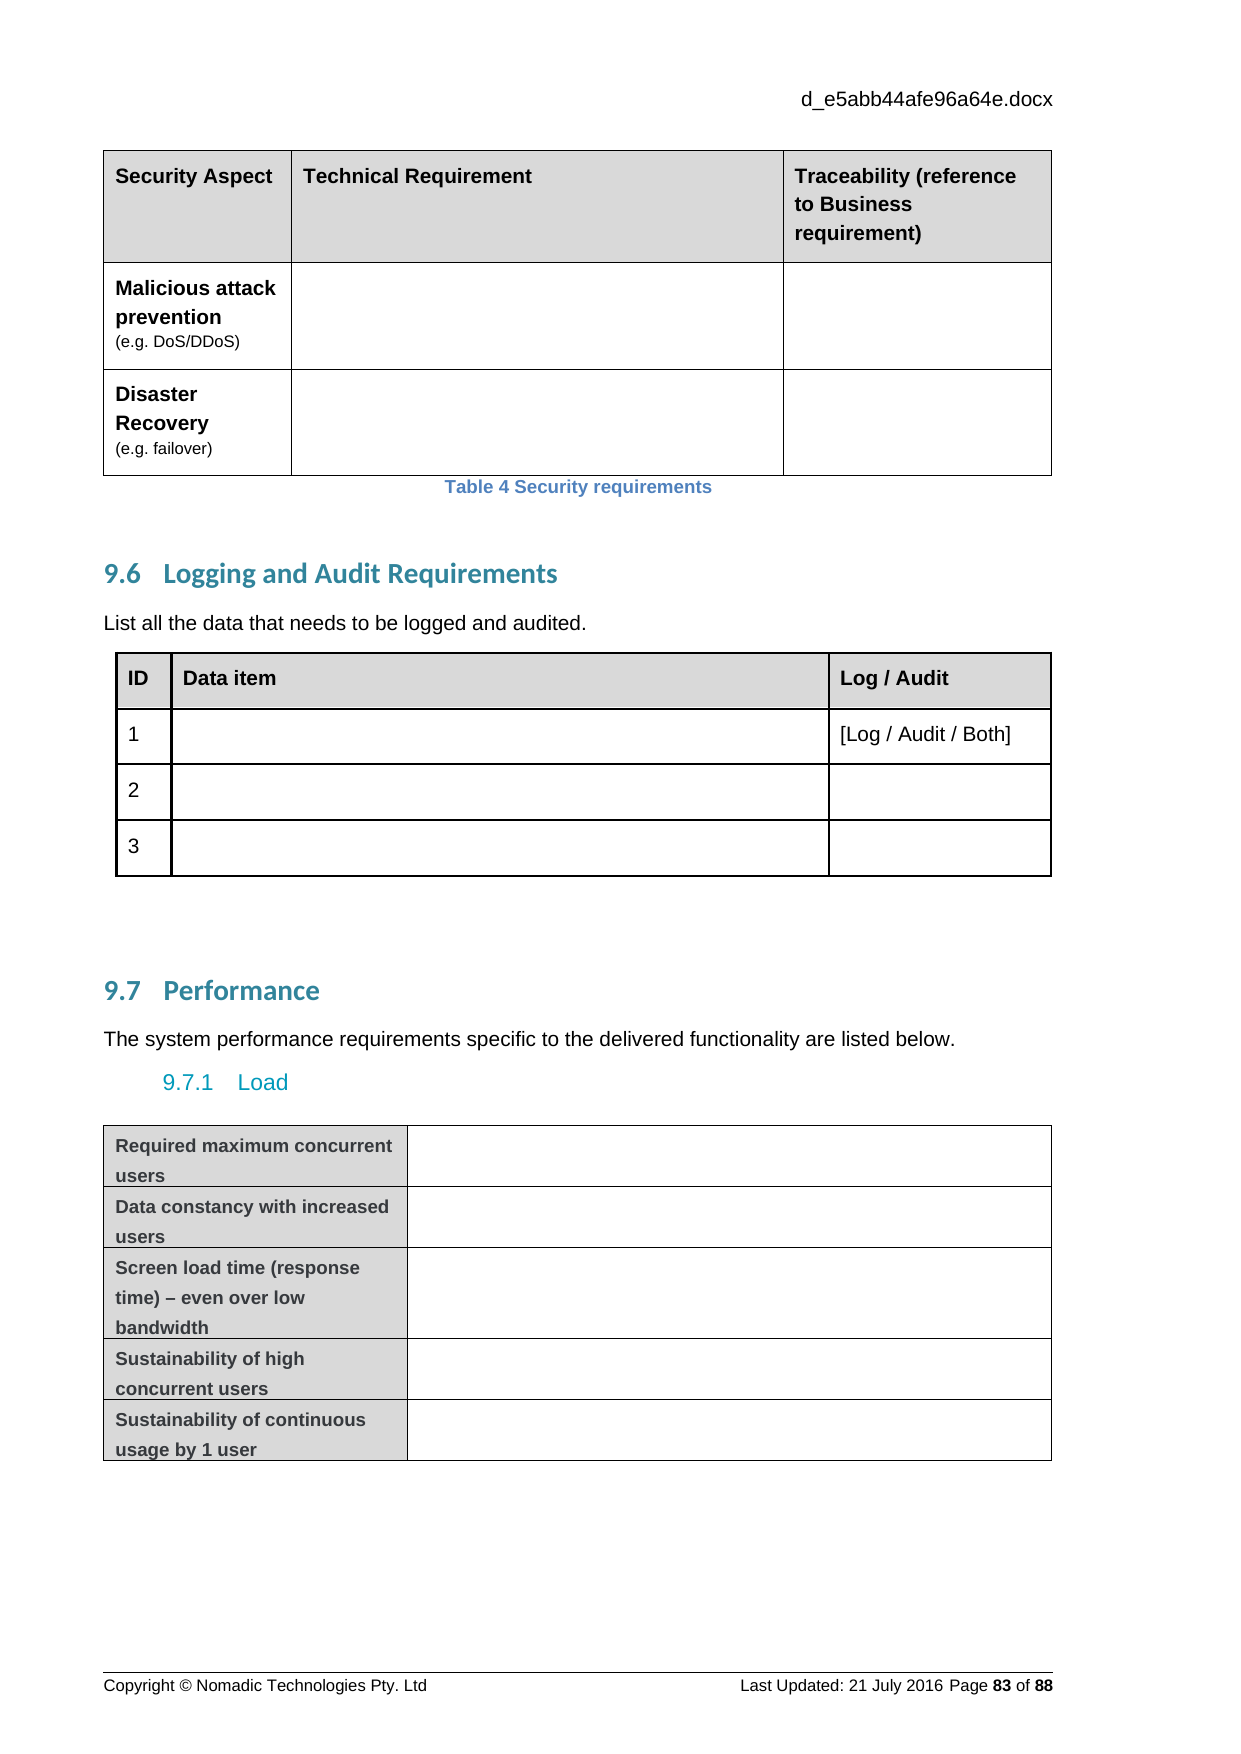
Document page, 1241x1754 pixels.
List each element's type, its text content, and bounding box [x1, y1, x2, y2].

subtitle Logging and Audit Requirements [103, 555, 1053, 591]
text The system performance requirements specific to the delivered functionality are listed below. [103, 1027, 1053, 1051]
table_cell [Log / Audit / Both] [830, 710, 1050, 763]
subtitle Load [162, 1068, 1053, 1095]
table_cell [408, 1339, 1051, 1399]
table_cell [173, 821, 828, 875]
table_cell Data constancy with increased users [104, 1187, 407, 1247]
table_cell [830, 765, 1050, 819]
table_cell [784, 370, 1051, 475]
table_header Technical Requirement [292, 151, 783, 262]
subtitle Performance [103, 972, 1053, 1008]
table_cell Sustainability of high concurrent users [104, 1339, 407, 1399]
table_cell [784, 263, 1051, 369]
table_cell [292, 263, 783, 369]
table_cell [830, 821, 1050, 875]
table_cell Screen load time (response time) – even over low bandwidth [104, 1248, 407, 1338]
table_cell 1 [118, 710, 170, 763]
table_cell [173, 765, 828, 819]
table_cell [173, 710, 828, 763]
text List all the data that needs to be logged and audited. [103, 610, 1053, 634]
text Table 4 Security requirements [103, 476, 1053, 498]
table_cell [408, 1400, 1051, 1460]
table_cell 2 [118, 765, 170, 819]
table_header ID [118, 654, 170, 707]
table_header Traceability (reference to Business requirement) [784, 151, 1051, 262]
table_header Log / Audit [830, 654, 1050, 707]
table_cell [408, 1248, 1051, 1338]
table_cell Disaster Recovery (e.g. failover) [104, 370, 291, 475]
table_header Data item [173, 654, 828, 707]
table_cell [408, 1187, 1051, 1247]
table_cell 3 [118, 821, 170, 875]
table_header Security Aspect [104, 151, 291, 262]
table_cell [292, 370, 783, 475]
table_header Required maximum concurrent users [104, 1126, 407, 1186]
table_cell Malicious attack prevention (e.g. DoS/DDoS) [104, 263, 291, 369]
table_header [408, 1126, 1051, 1186]
table_cell Sustainability of continuous usage by 1 user [104, 1400, 407, 1460]
